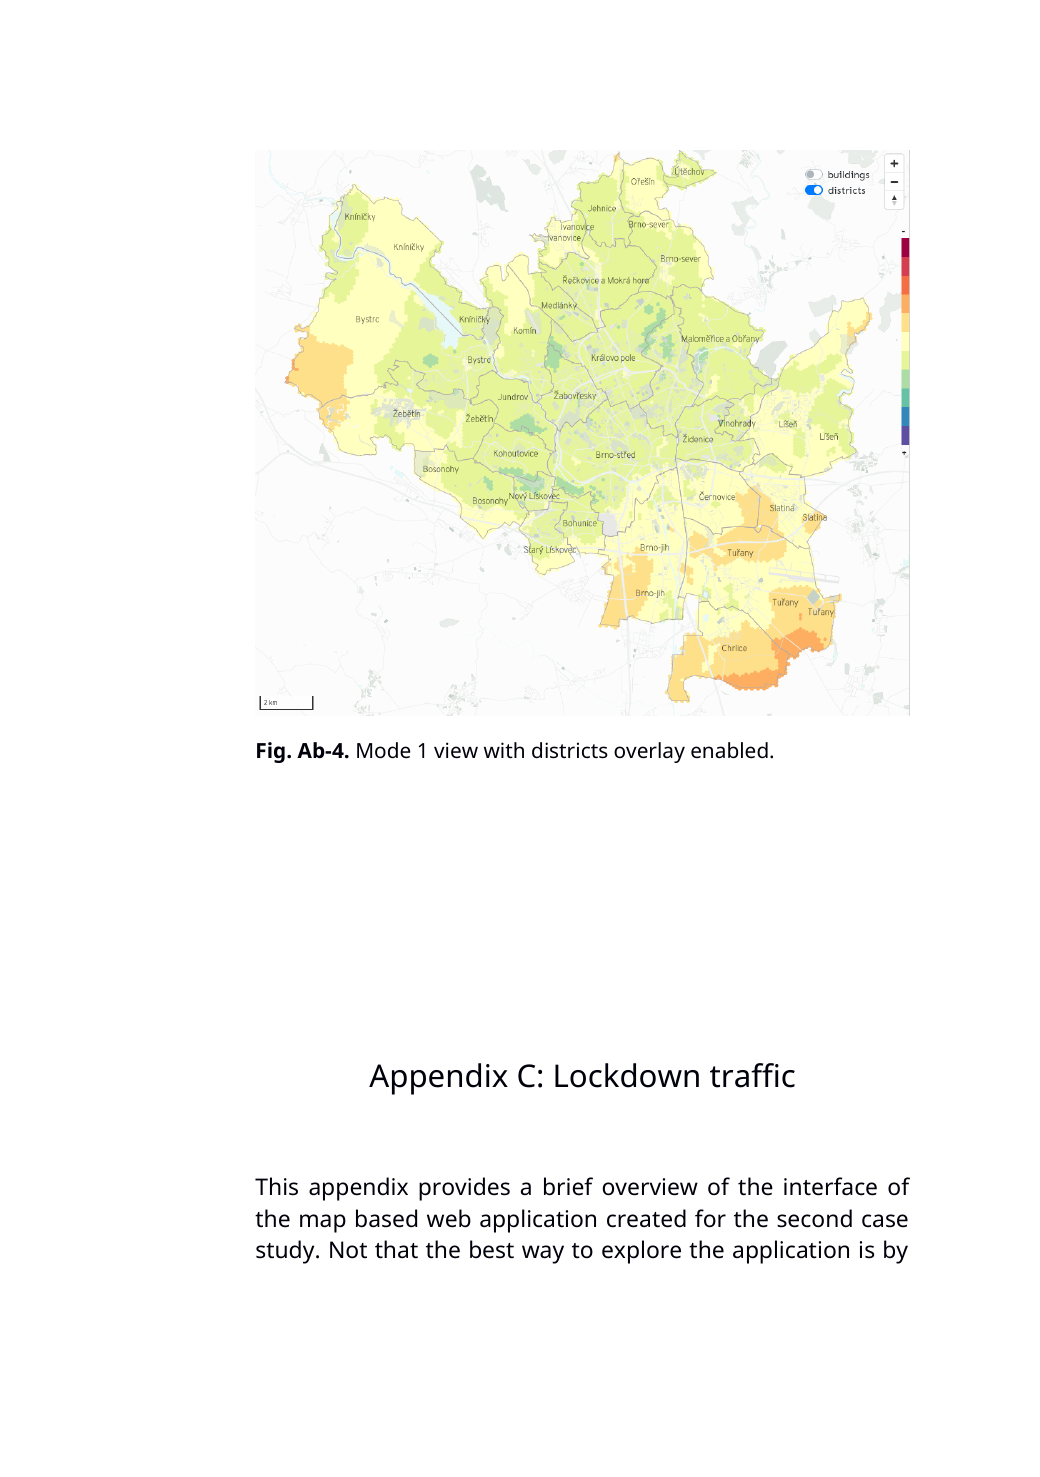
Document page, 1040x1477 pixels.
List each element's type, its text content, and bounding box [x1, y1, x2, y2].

subtitle Appendix C: Lockdown traffic [255, 1054, 910, 1096]
picture [255, 150, 910, 716]
text Fig. Ab-4. Mode 1 view with districts overlay enabled. [255, 736, 910, 765]
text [255, 1171, 910, 1265]
